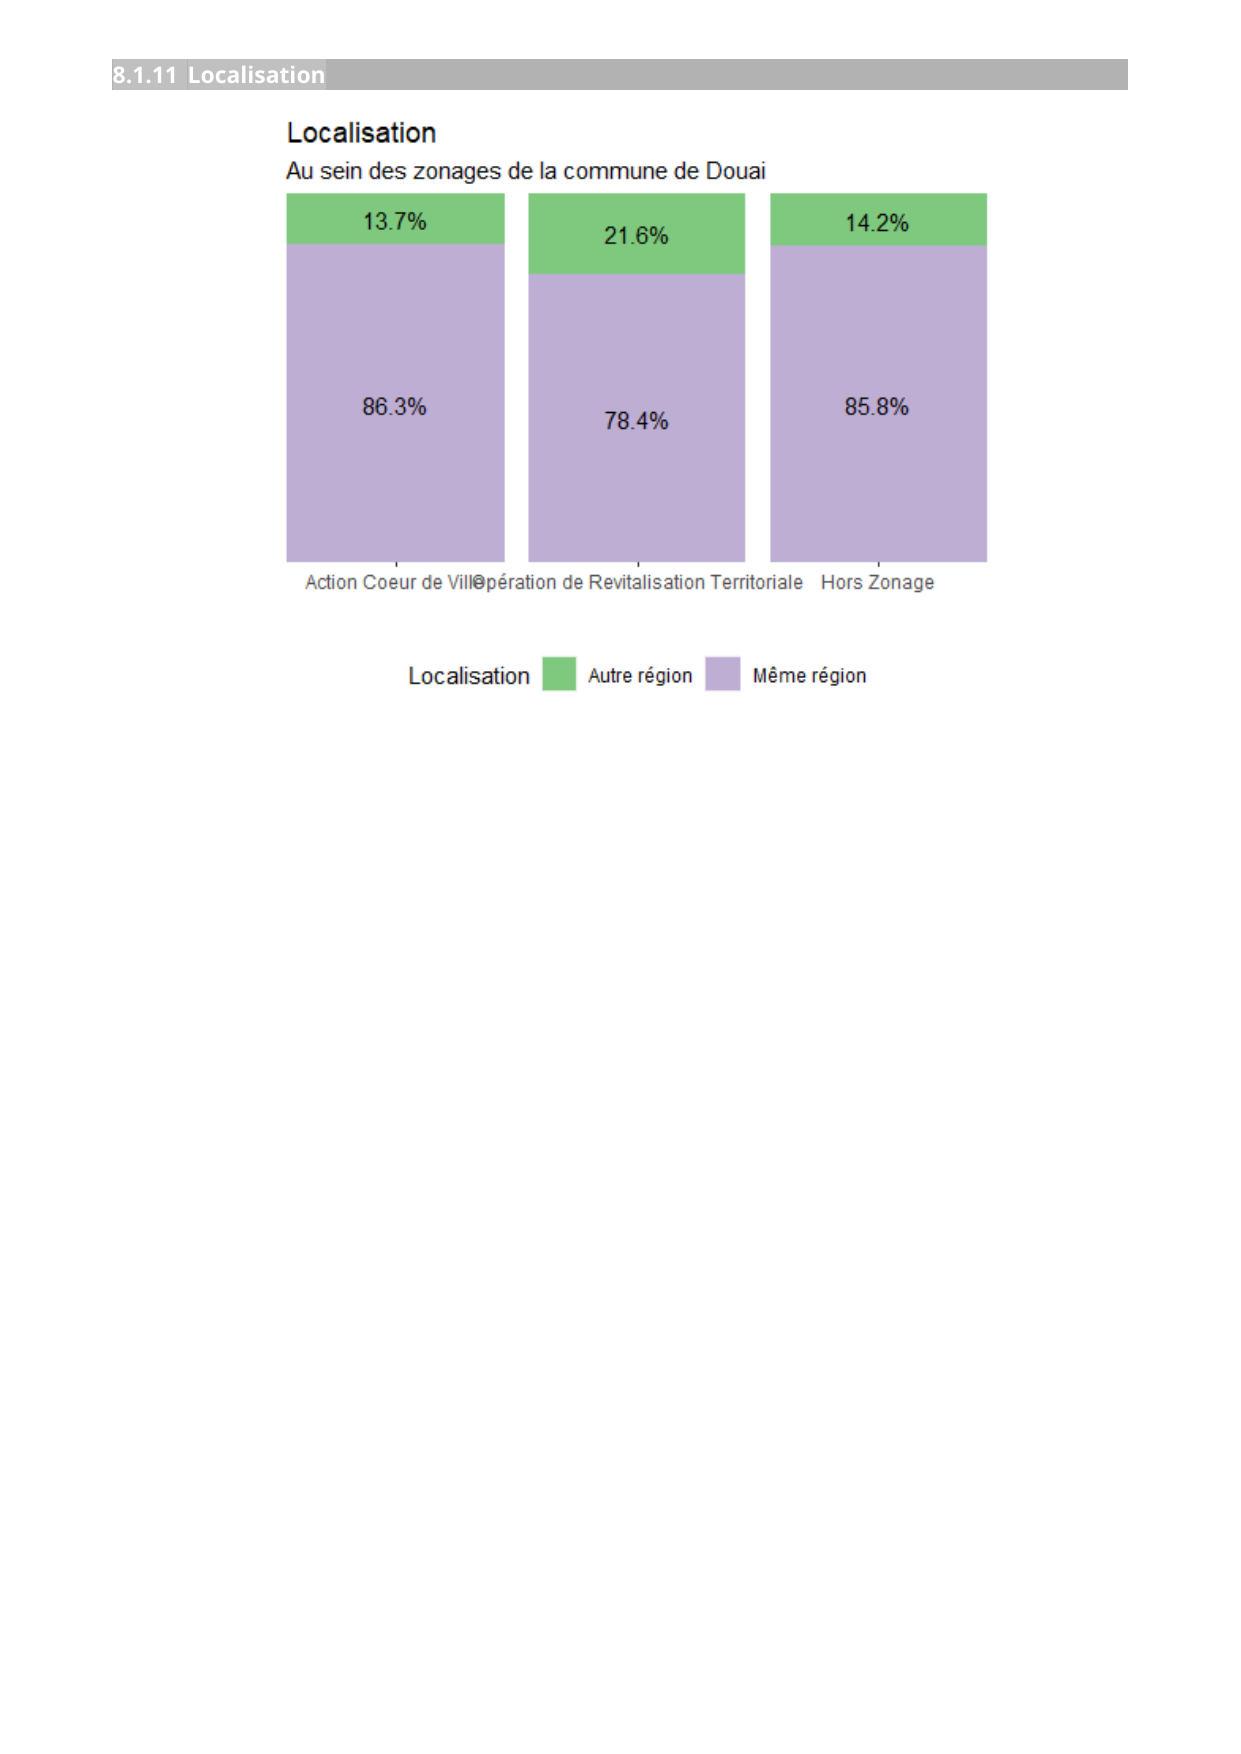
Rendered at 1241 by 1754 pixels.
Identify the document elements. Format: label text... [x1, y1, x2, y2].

subtitle 8.1.11 Localisation [326, 59, 1128, 90]
picture [241, 109, 999, 716]
